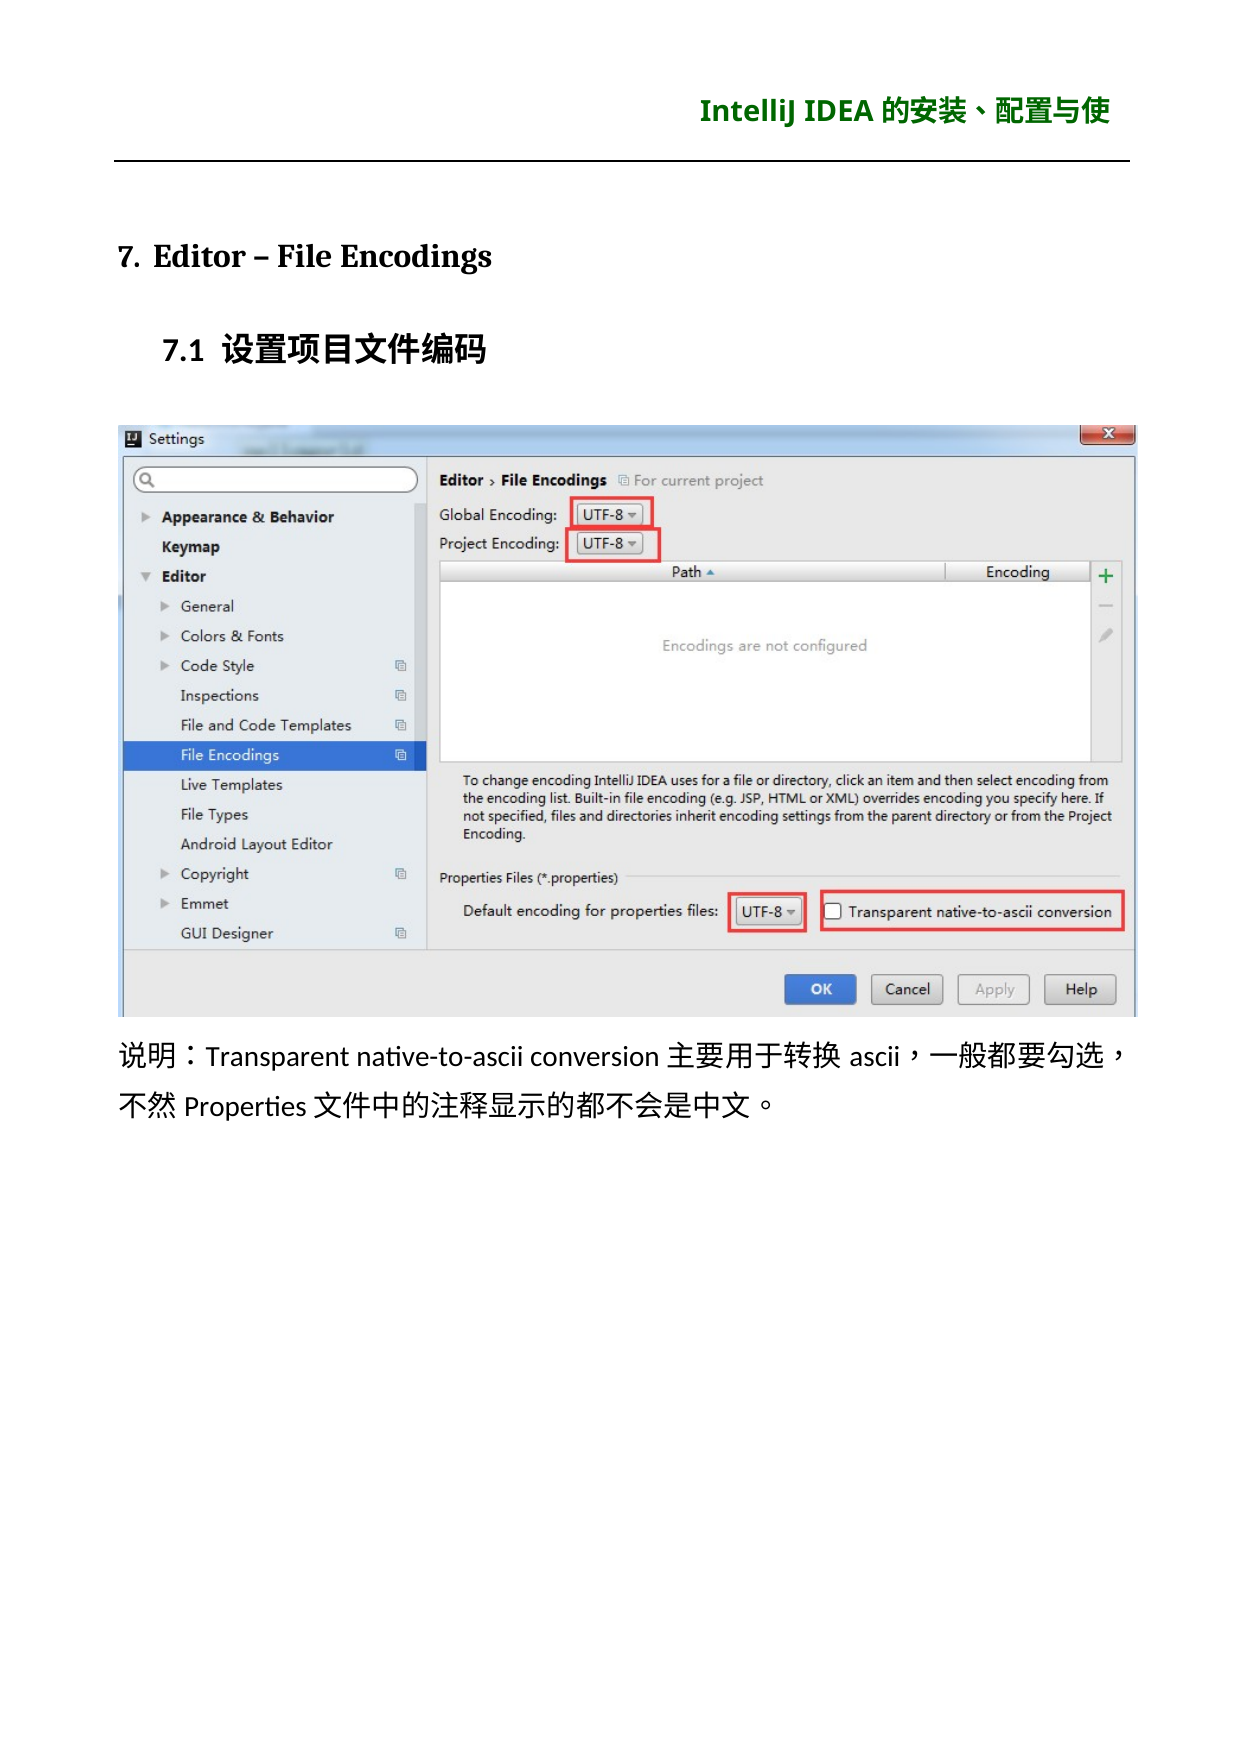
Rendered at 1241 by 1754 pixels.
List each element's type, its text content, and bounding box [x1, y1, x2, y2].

picture [118, 425, 1138, 1017]
text 说明：Transparent native-to-ascii conversion 主要用于转换 ascii，一般都要勾选， 不然 Properties 文件中的注释显示的都不会是中文。 [118, 1036, 1143, 1126]
subtitle Editor – File Encodings [118, 238, 1213, 276]
list 设置项目文件编码 [162, 326, 1213, 371]
